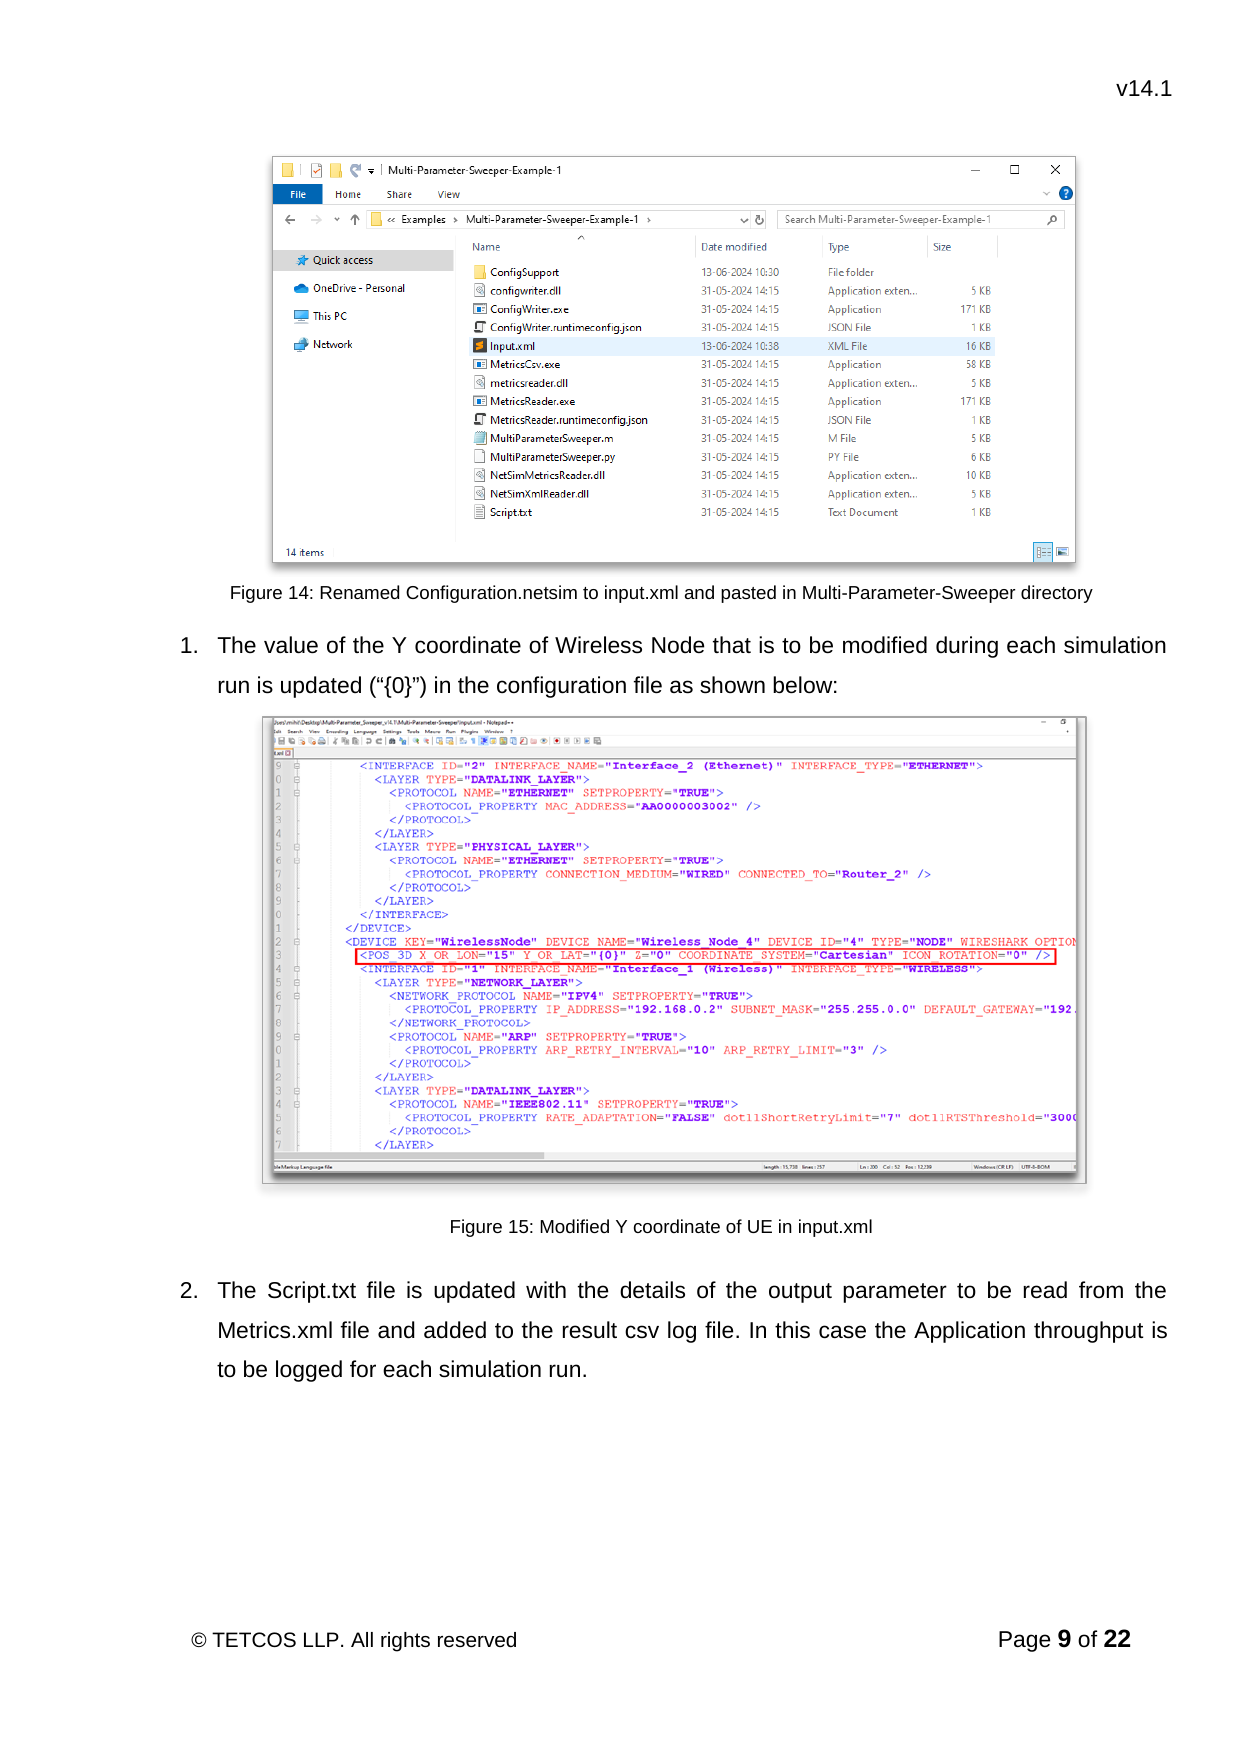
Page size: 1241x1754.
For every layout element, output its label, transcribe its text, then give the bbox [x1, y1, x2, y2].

list The Script.txt file is updated with the details of the output parameter to be read from the Metrics.xml file and added to the result csv log file. In this case the Application throughput is to be logged for each simulation run. [179, 1277, 1169, 1382]
picture [273, 157, 1075, 562]
text Figure 15: Modified Y coordinate of UE in input.xml [150, 1215, 1172, 1237]
list The value of the Y coordinate of Wireless Node that is to be modified during each simulation run is updated (“{0}”) in the configuration file as shown below: [179, 632, 1169, 698]
text Figure 14: Renamed Configuration.netsim to input.xml and pasted in Multi-Parameter-Sweeper directory [150, 581, 1172, 603]
picture [263, 718, 1085, 1183]
